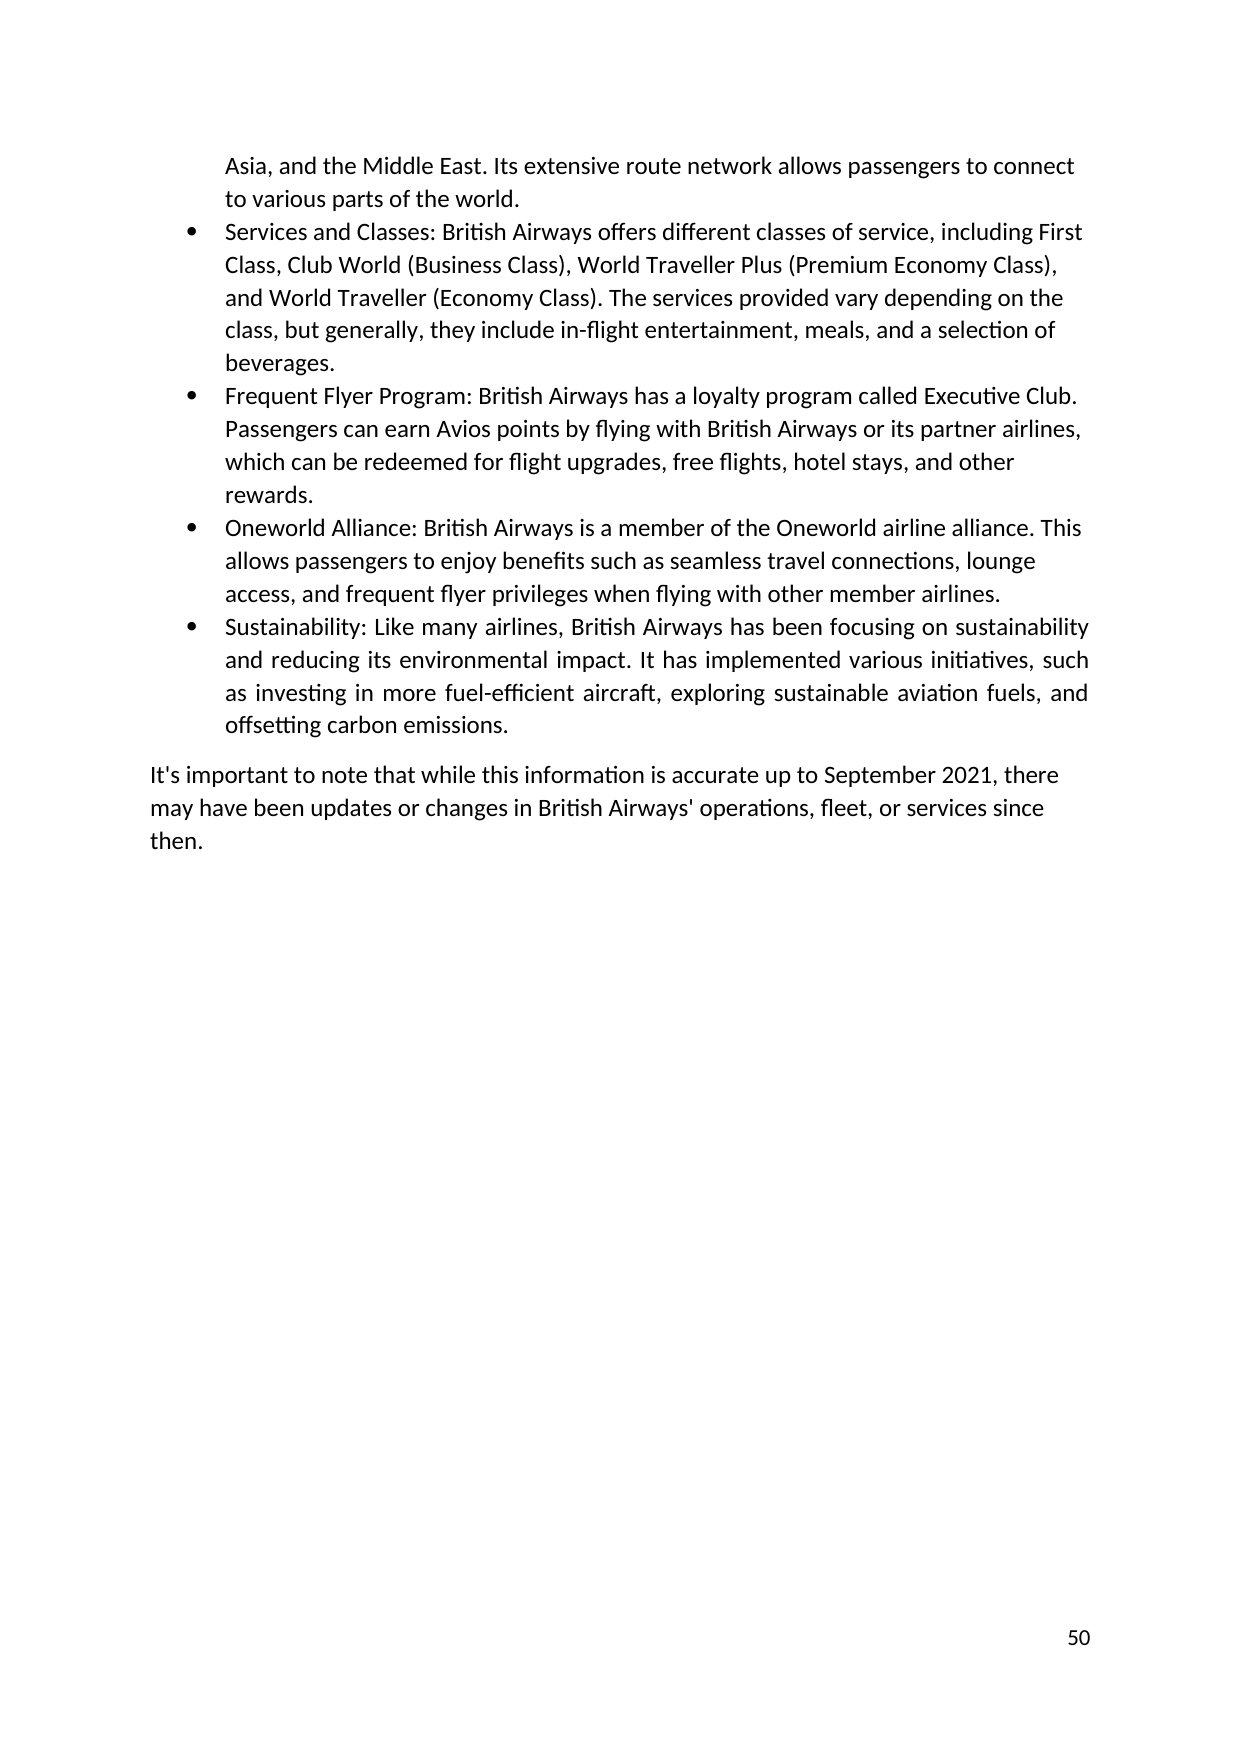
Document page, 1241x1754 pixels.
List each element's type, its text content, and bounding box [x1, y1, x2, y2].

list Services and Classes: British Airways offers different classes of service, including First Class, Club World (Business Class), World Traveller Plus (Premium Economy Class), and World Traveller (Economy Class). The services provided vary depending on the class, but generally, they include in-flight entertainment, meals, and a selection of beverages. [187, 216, 1090, 378]
list Oneworld Alliance: British Airways is a member of the Oneworld airline alliance. This allows passengers to enjoy benefits such as seamless travel connections, lounge access, and frequent flyer privileges when flying with other member airlines. [187, 512, 1090, 608]
list Frequent Flyer Program: British Airways has a loyalty program called Executive Club. Passengers can earn Avios points by flying with British Airways or its partner airlines, which can be redeemed for flight upgrades, free flights, hotel stays, and other rewards. [187, 380, 1090, 510]
list Sustainability: Like many airlines, British Airways has been focusing on sustainability and reducing its environmental impact. It has implemented various initiatives, such as investing in more fuel-efficient aircraft, exploring sustainable aviation fuels, and offsetting carbon emissions. [187, 611, 1090, 740]
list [187, 150, 1090, 213]
text It's important to note that while this information is accurate up to September 2021, there may have been updates or changes in British Airways' operations, fleet, or services since then. [150, 759, 1090, 856]
